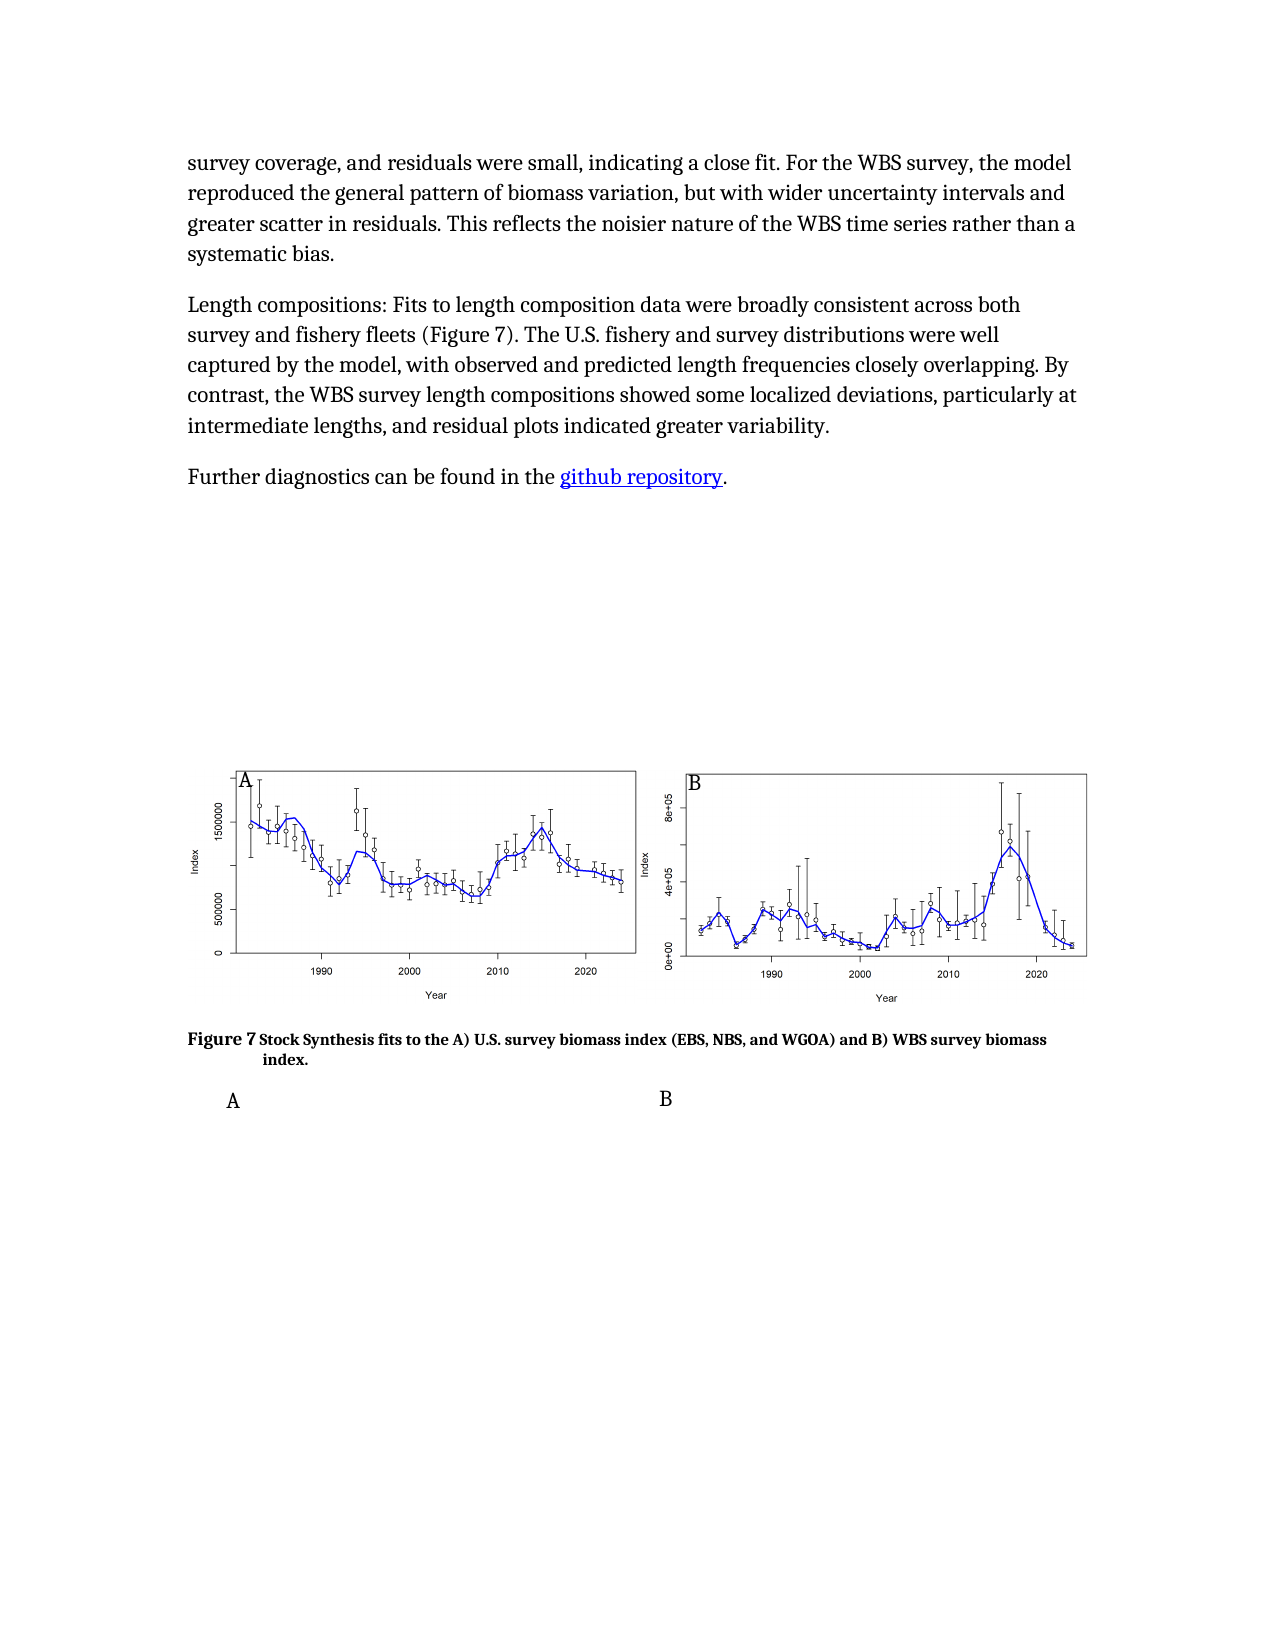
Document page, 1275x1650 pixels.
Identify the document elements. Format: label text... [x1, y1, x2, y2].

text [187, 150, 1087, 267]
text Figure 7 Stock Synthesis fits to the A) U.S. survey biomass index (EBS, NBS, and WGOA) and B) WBS survey biomass index. [187, 1028, 1087, 1069]
text Length compositions: Fits to length composition data were broadly consistent across both survey and fishery fleets (Figure 7). The U.S. fishery and survey distributions were well captured by the model, with observed and predicted length frequencies closely overlapping. By contrast, the WBS survey length compositions showed some localized deviations, particularly at intermediate lengths, and residual plots indicated greater variability. [187, 292, 1087, 439]
picture [187, 769, 1088, 1004]
text Further diagnostics can be found in the github repository. [187, 463, 1087, 490]
